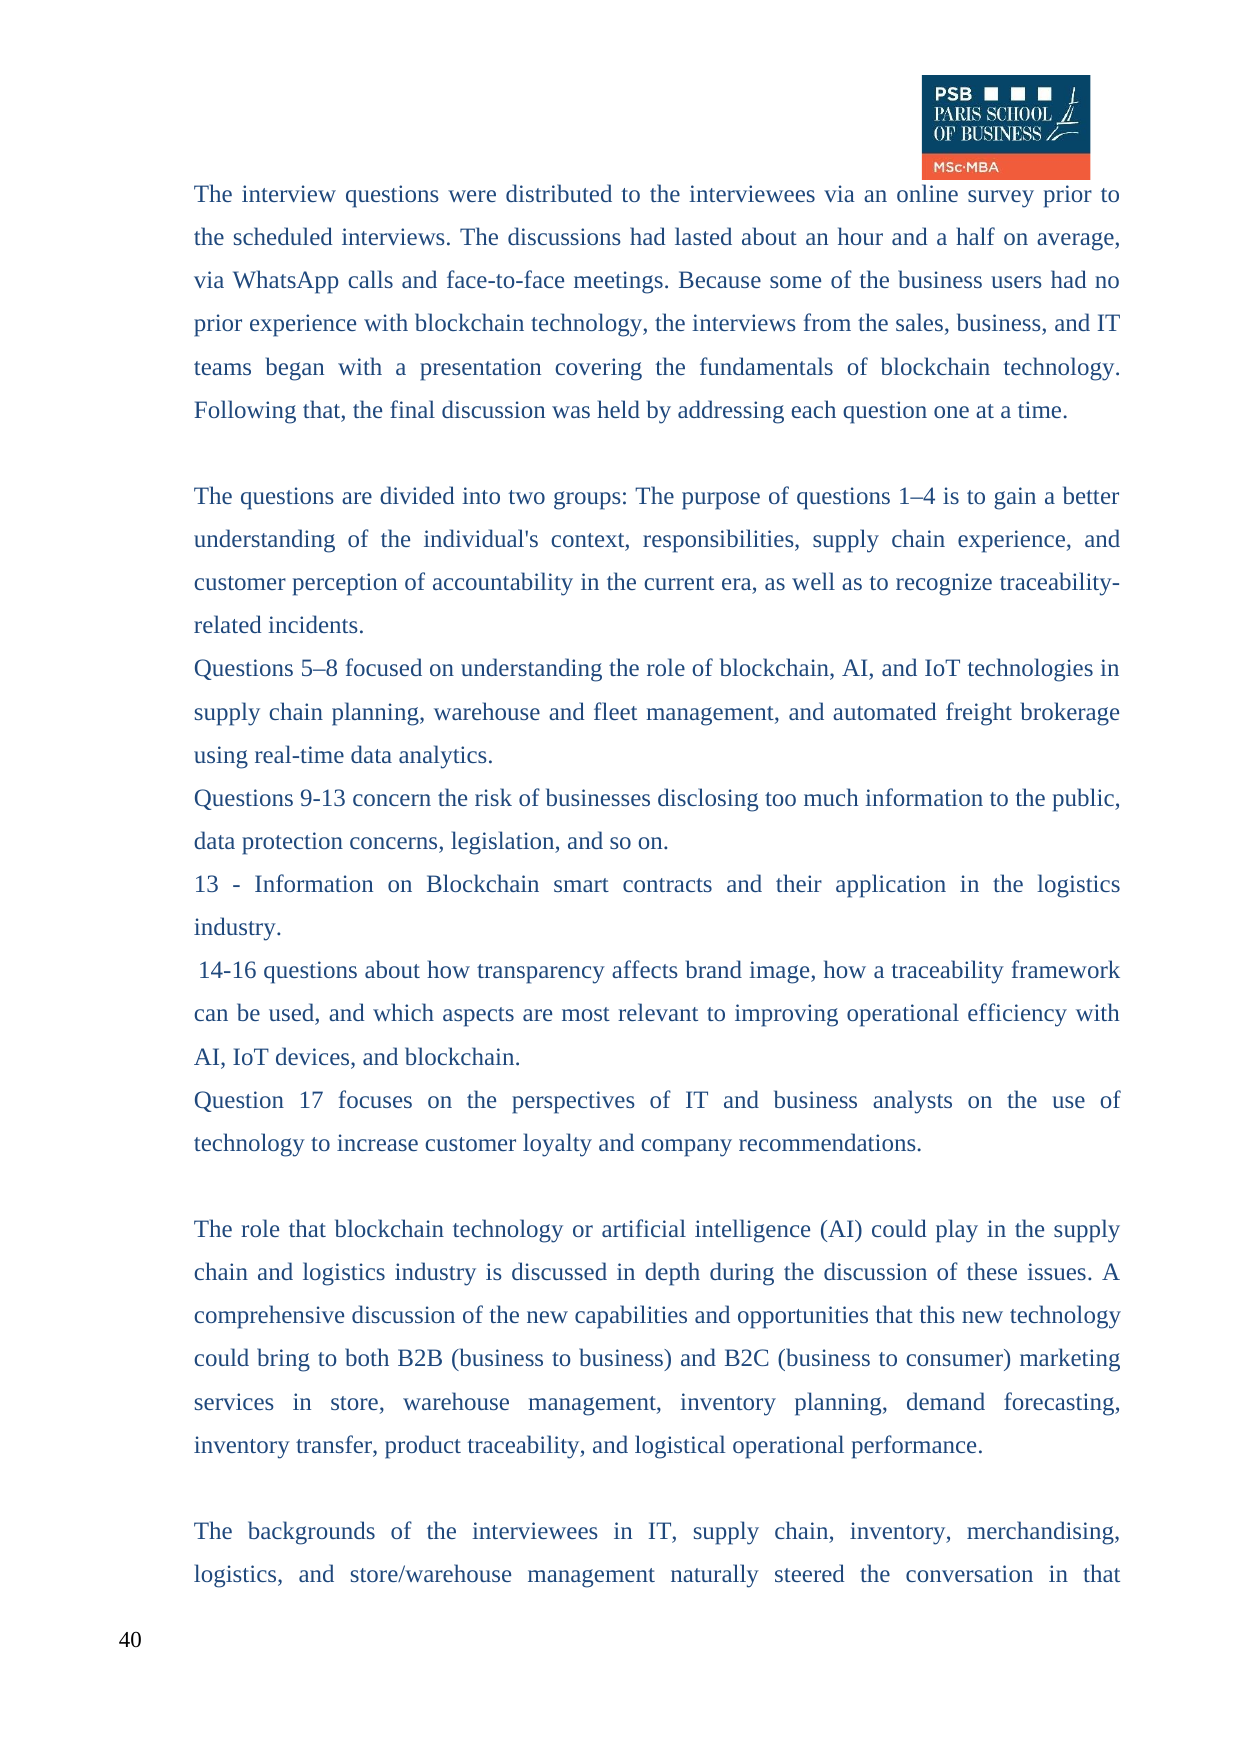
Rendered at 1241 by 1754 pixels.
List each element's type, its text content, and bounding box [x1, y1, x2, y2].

picture [921, 75, 1091, 179]
list The role that blockchain technology or artificial intelligence (AI) could play in the supply chain and logistics industry is discussed in depth during the discussion of these issues. A comprehensive discussion of the new capabilities and opportunities that this new technology could bring to both B2B (business to business) and B2C (business to consumer) marketing services in store, warehouse management, inventory planning, demand forecasting, inventory transfer, product traceability, and logistical operational performance. [194, 1214, 1121, 1458]
list Question 17 focuses on the perspectives of IT and business analysts on the use of technology to increase customer loyalty and company recommendations. [194, 1085, 1121, 1157]
list Questions 9-13 concern the risk of businesses disclosing too much information to the public, data protection concerns, legislation, and so on. [194, 783, 1121, 855]
list 13 - Information on Blockchain smart contracts and their application in the logistics industry. [194, 869, 1121, 941]
list 14-16 questions about how transparency affects brand image, how a traceability framework can be used, and which aspects are most relevant to improving operational efficiency with AI, IoT devices, and blockchain. [156, 955, 1121, 1070]
list The questions are divided into two groups: The purpose of questions 1–4 is to gain a better understanding of the individual's context, responsibilities, supply chain experience, and customer perception of accountability in the current era, as well as to recognize traceability-related incidents. [194, 481, 1121, 639]
list Questions 5–8 focused on understanding the role of blockchain, AI, and IoT technologies in supply chain planning, warehouse and fleet management, and automated freight brokerage using real-time data analytics. [194, 653, 1121, 768]
list The interview questions were distributed to the interviewees via an online survey prior to the scheduled interviews. The discussions had lasted about an hour and a half on average, via WhatsApp calls and face-to-face meetings. Because some of the business users had no prior experience with blockchain technology, the interviews from the sales, business, and IT teams began with a presentation covering the fundamentals of blockchain technology. Following that, the final discussion was held by addressing each question one at a time. [194, 179, 1121, 423]
